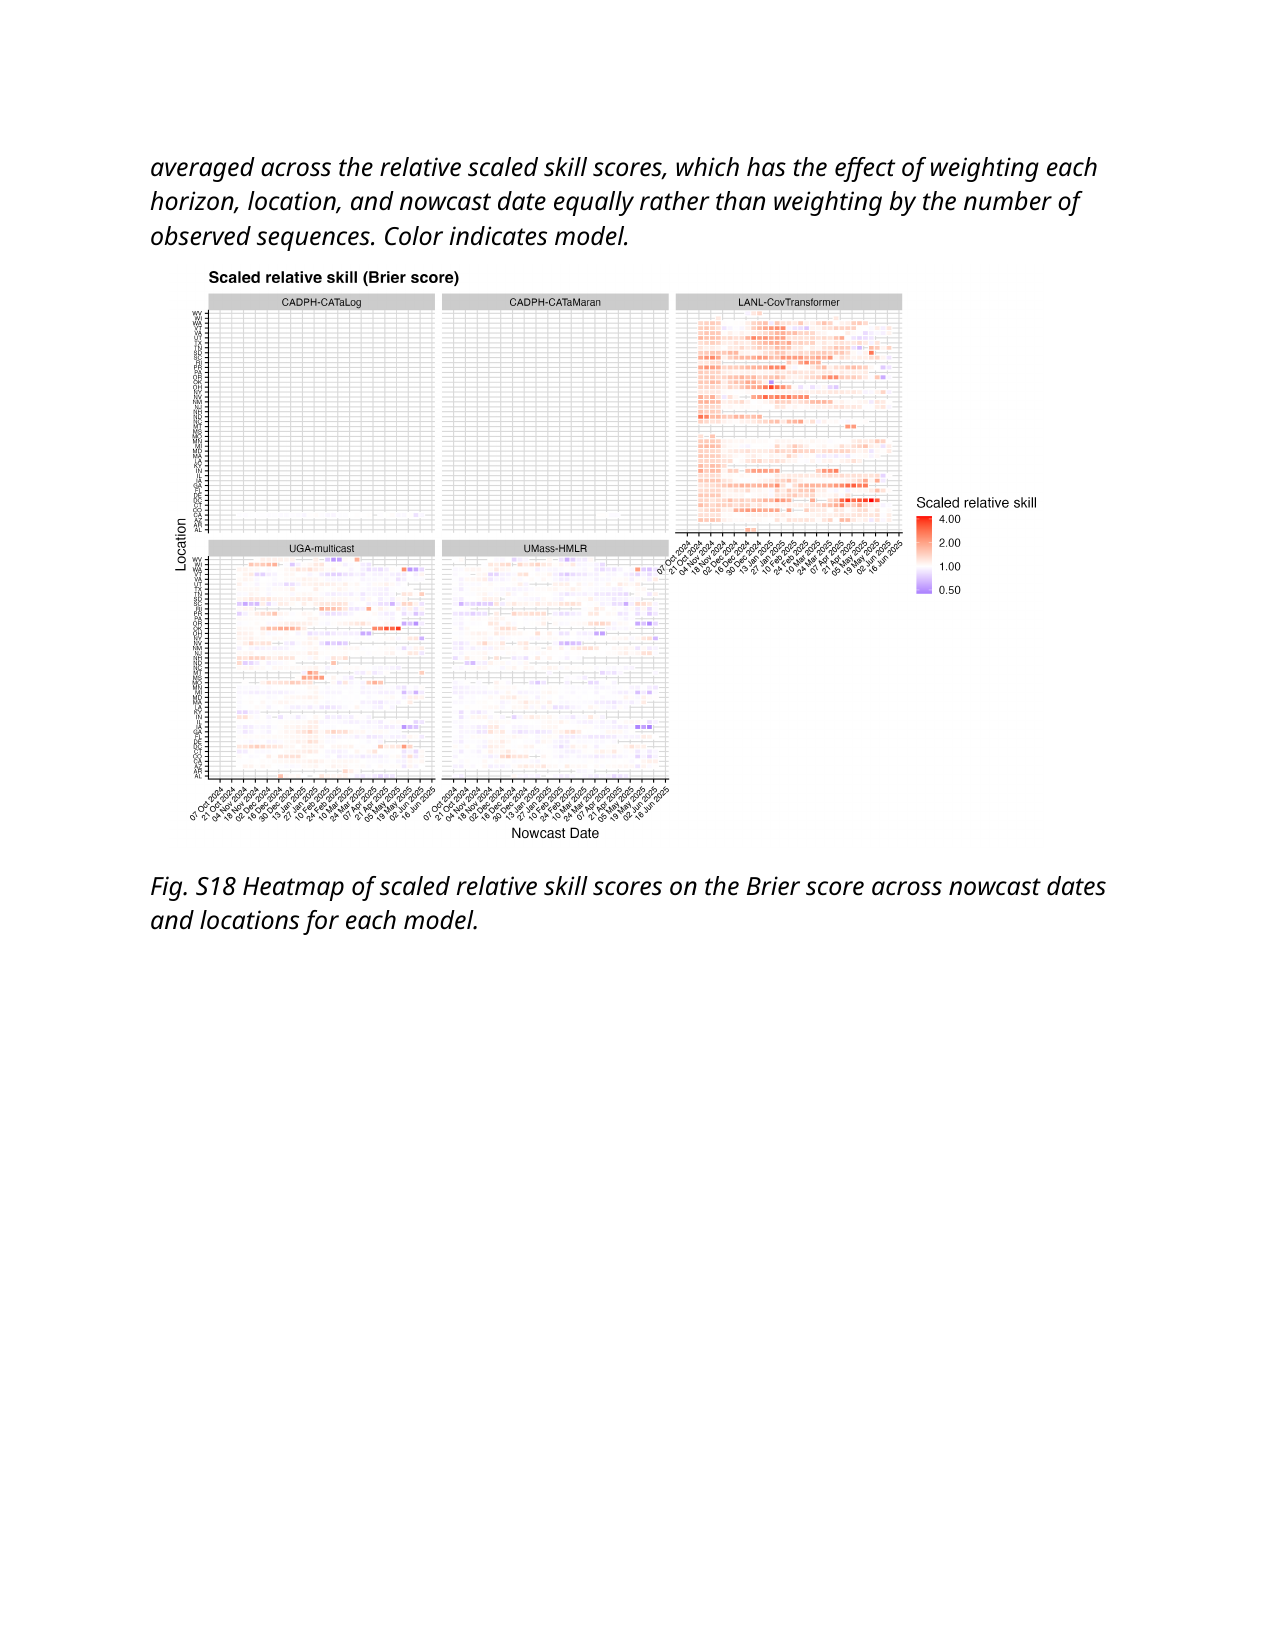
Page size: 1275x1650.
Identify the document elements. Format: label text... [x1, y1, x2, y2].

picture [168, 264, 1044, 848]
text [150, 150, 1125, 252]
text Fig. S18 Heatmap of scaled relative skill scores on the Brier score across nowcast dates and locations for each model. [150, 869, 1125, 937]
